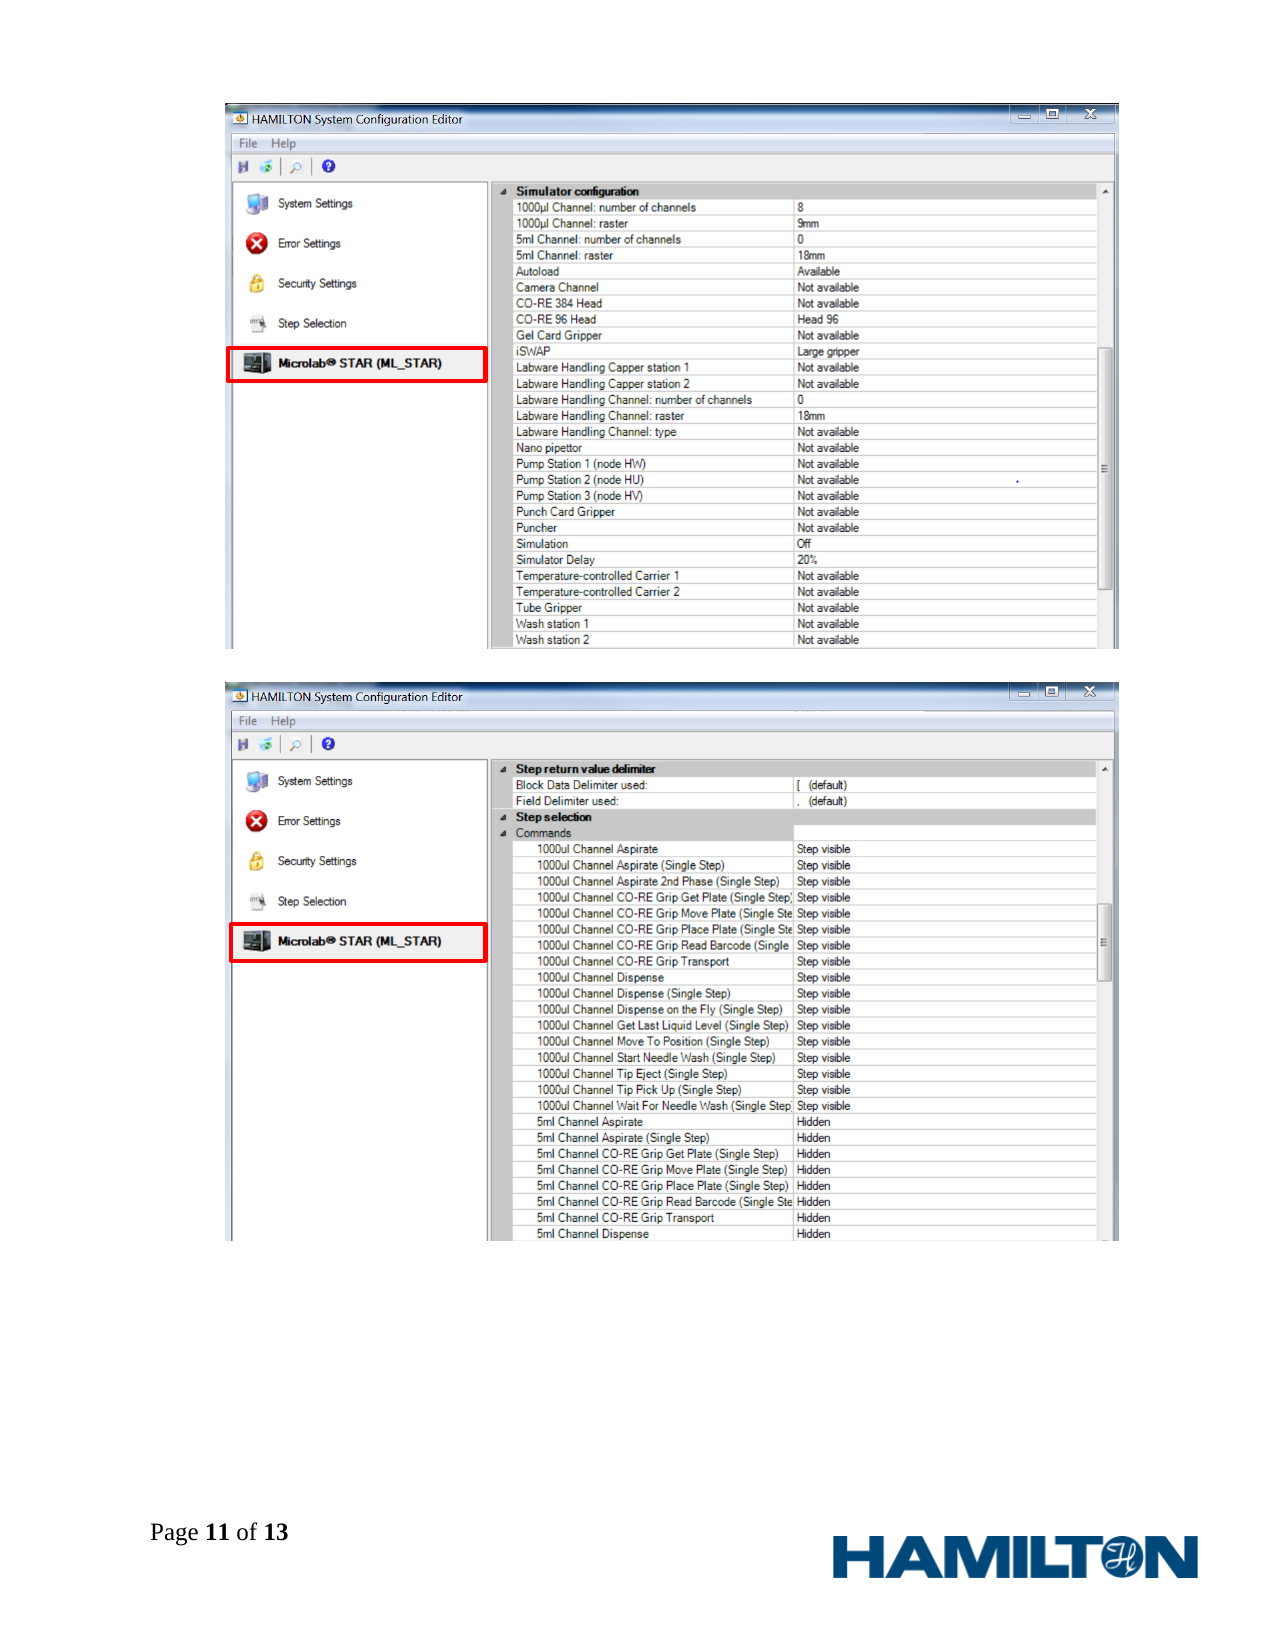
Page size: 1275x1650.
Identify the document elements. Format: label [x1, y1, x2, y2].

picture [225, 682, 1119, 1241]
picture [225, 103, 1119, 649]
picture [833, 1536, 1198, 1578]
